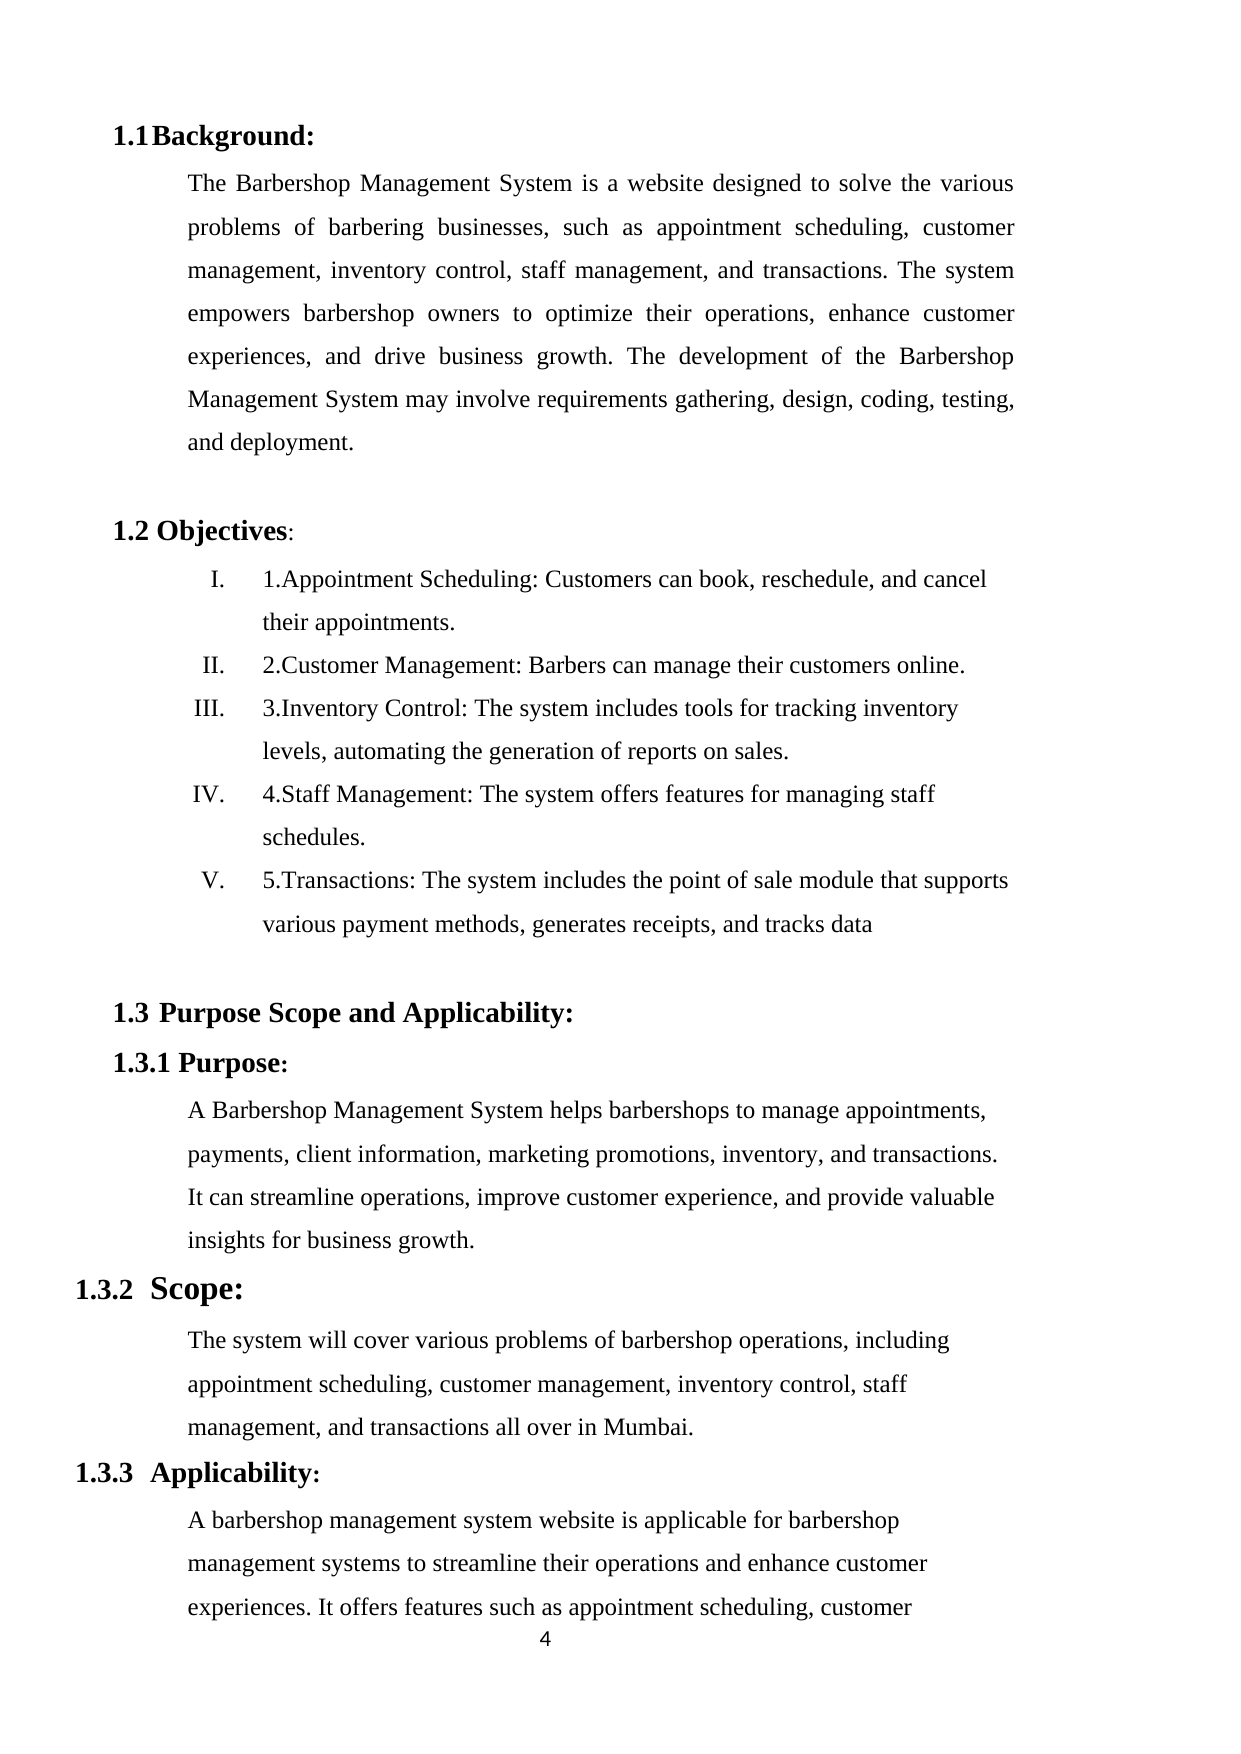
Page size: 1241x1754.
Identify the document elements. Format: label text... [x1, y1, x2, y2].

list 1.Appointment Scheduling: Customers can book, reschedule, and cancel their appointments. [225, 564, 1015, 636]
list Purpose Scope and Applicability: [112, 995, 1015, 1028]
list 4.Staff Management: The system offers features for managing staff schedules. [225, 779, 1015, 851]
list Applicability: [75, 1455, 1015, 1488]
text 1.3.1 Purpose: [112, 1045, 1015, 1079]
text The Barbershop Management System is a website designed to solve the various problems of barbering businesses, such as appointment scheduling, customer management, inventory control, staff management, and transactions. The system empowers barbershop owners to optimize their operations, enhance customer experiences, and drive business growth. The development of the Barbershop Management System may involve requirements gathering, design, coding, testing, and deployment. [187, 168, 1015, 456]
text 1.2 Objectives: [112, 513, 1015, 547]
text A Barbershop Management System helps barbershops to manage appointments, payments, client information, marketing promotions, inventory, and transactions. It can streamline operations, improve customer experience, and provide valuable insights for business growth. [187, 1096, 1015, 1254]
list 5.Transactions: The system includes the point of sale module that supports various payment methods, generates receipts, and tracks data [225, 866, 1015, 937]
text The system will cover various problems of barbershop operations, including appointment scheduling, customer management, inventory control, staff management, and transactions all over in Mumbai. [187, 1326, 1015, 1441]
list 2.Customer Management: Barbers can manage their customers online. [225, 650, 1015, 679]
list Scope: [75, 1268, 1015, 1306]
list 3.Inventory Control: The system includes tools for tracking inventory levels, automating the generation of reports on sales. [225, 693, 1015, 765]
list Background: [112, 118, 1015, 152]
